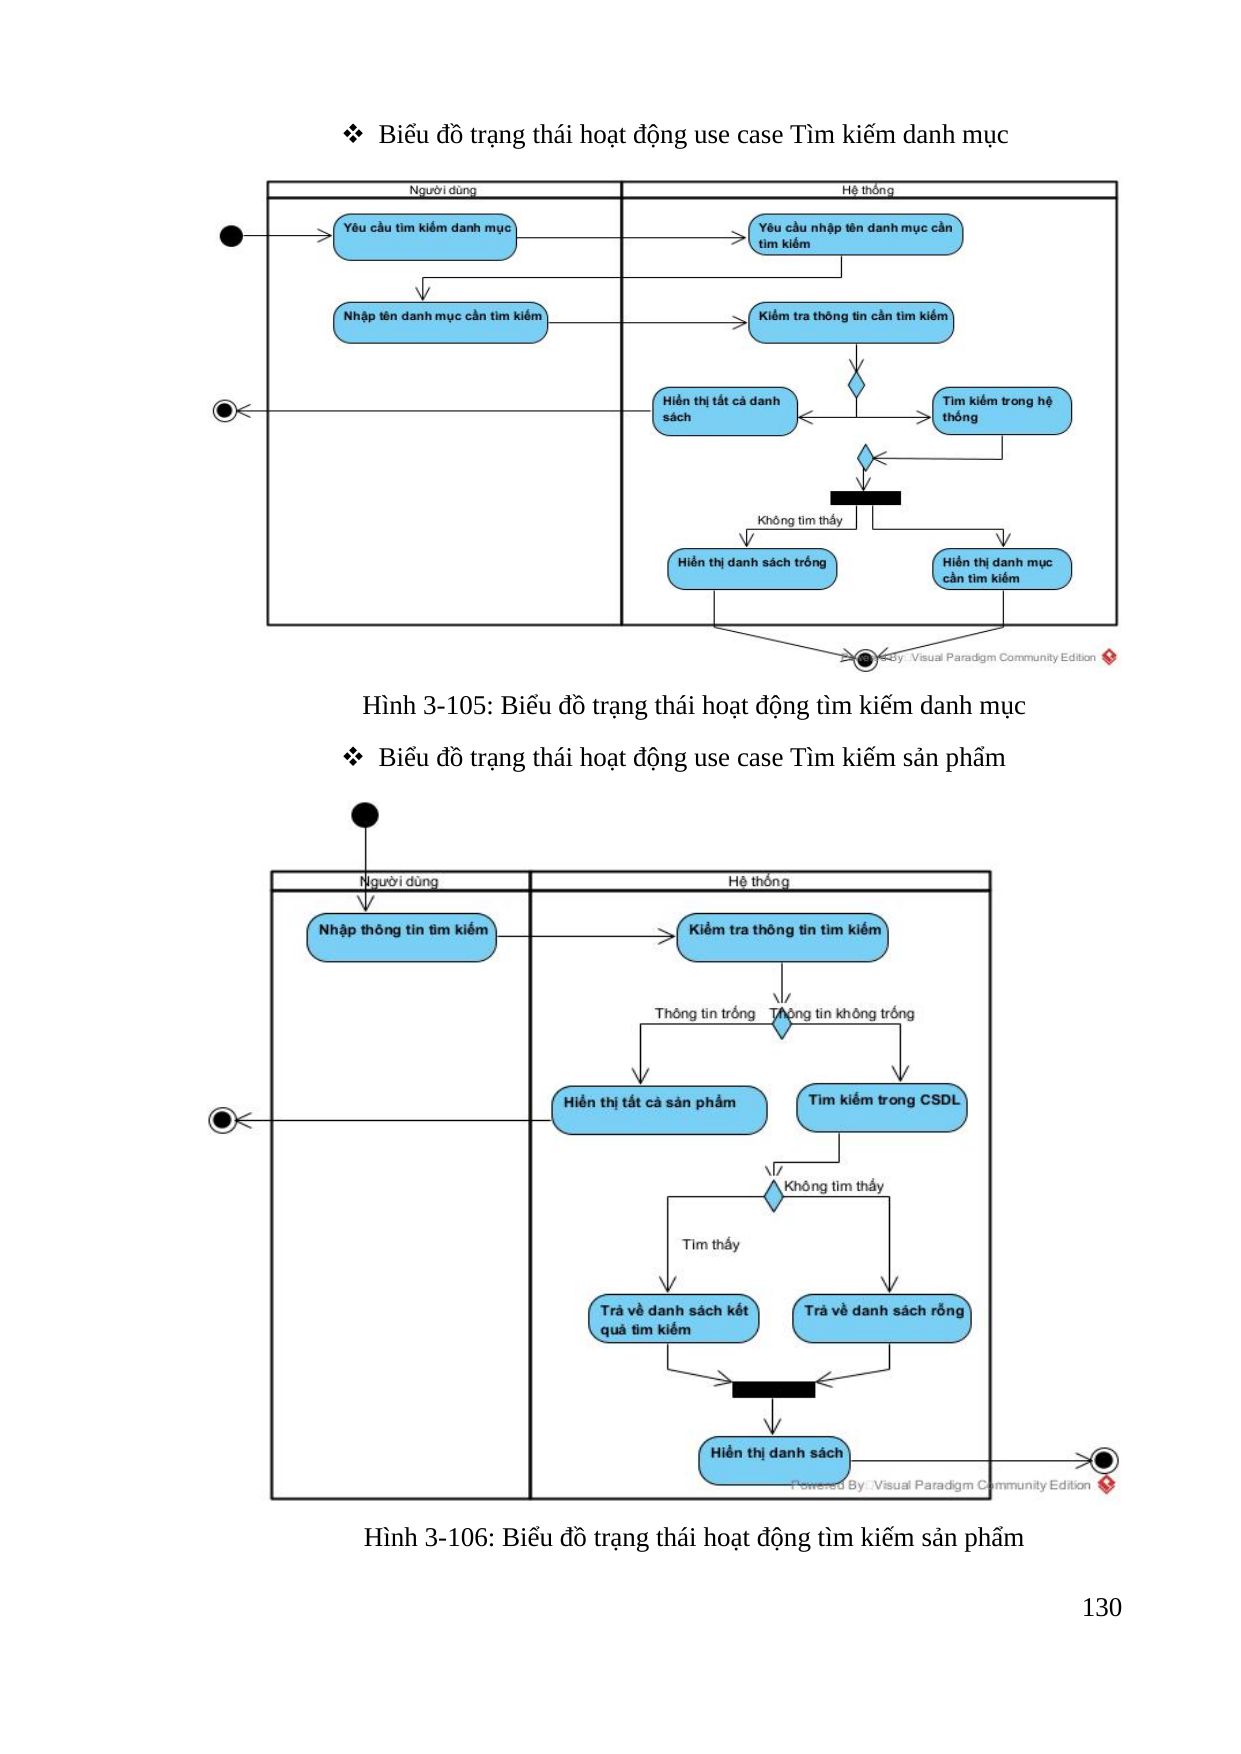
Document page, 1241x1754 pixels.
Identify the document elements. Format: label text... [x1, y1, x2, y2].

list Biểu đồ trạng thái hoạt động use case Tìm kiếm sản phẩm [341, 741, 1122, 772]
picture [206, 177, 1122, 674]
picture [206, 800, 1123, 1506]
list Biểu đồ trạng thái hoạt động use case Tìm kiếm danh mục [341, 118, 1122, 149]
